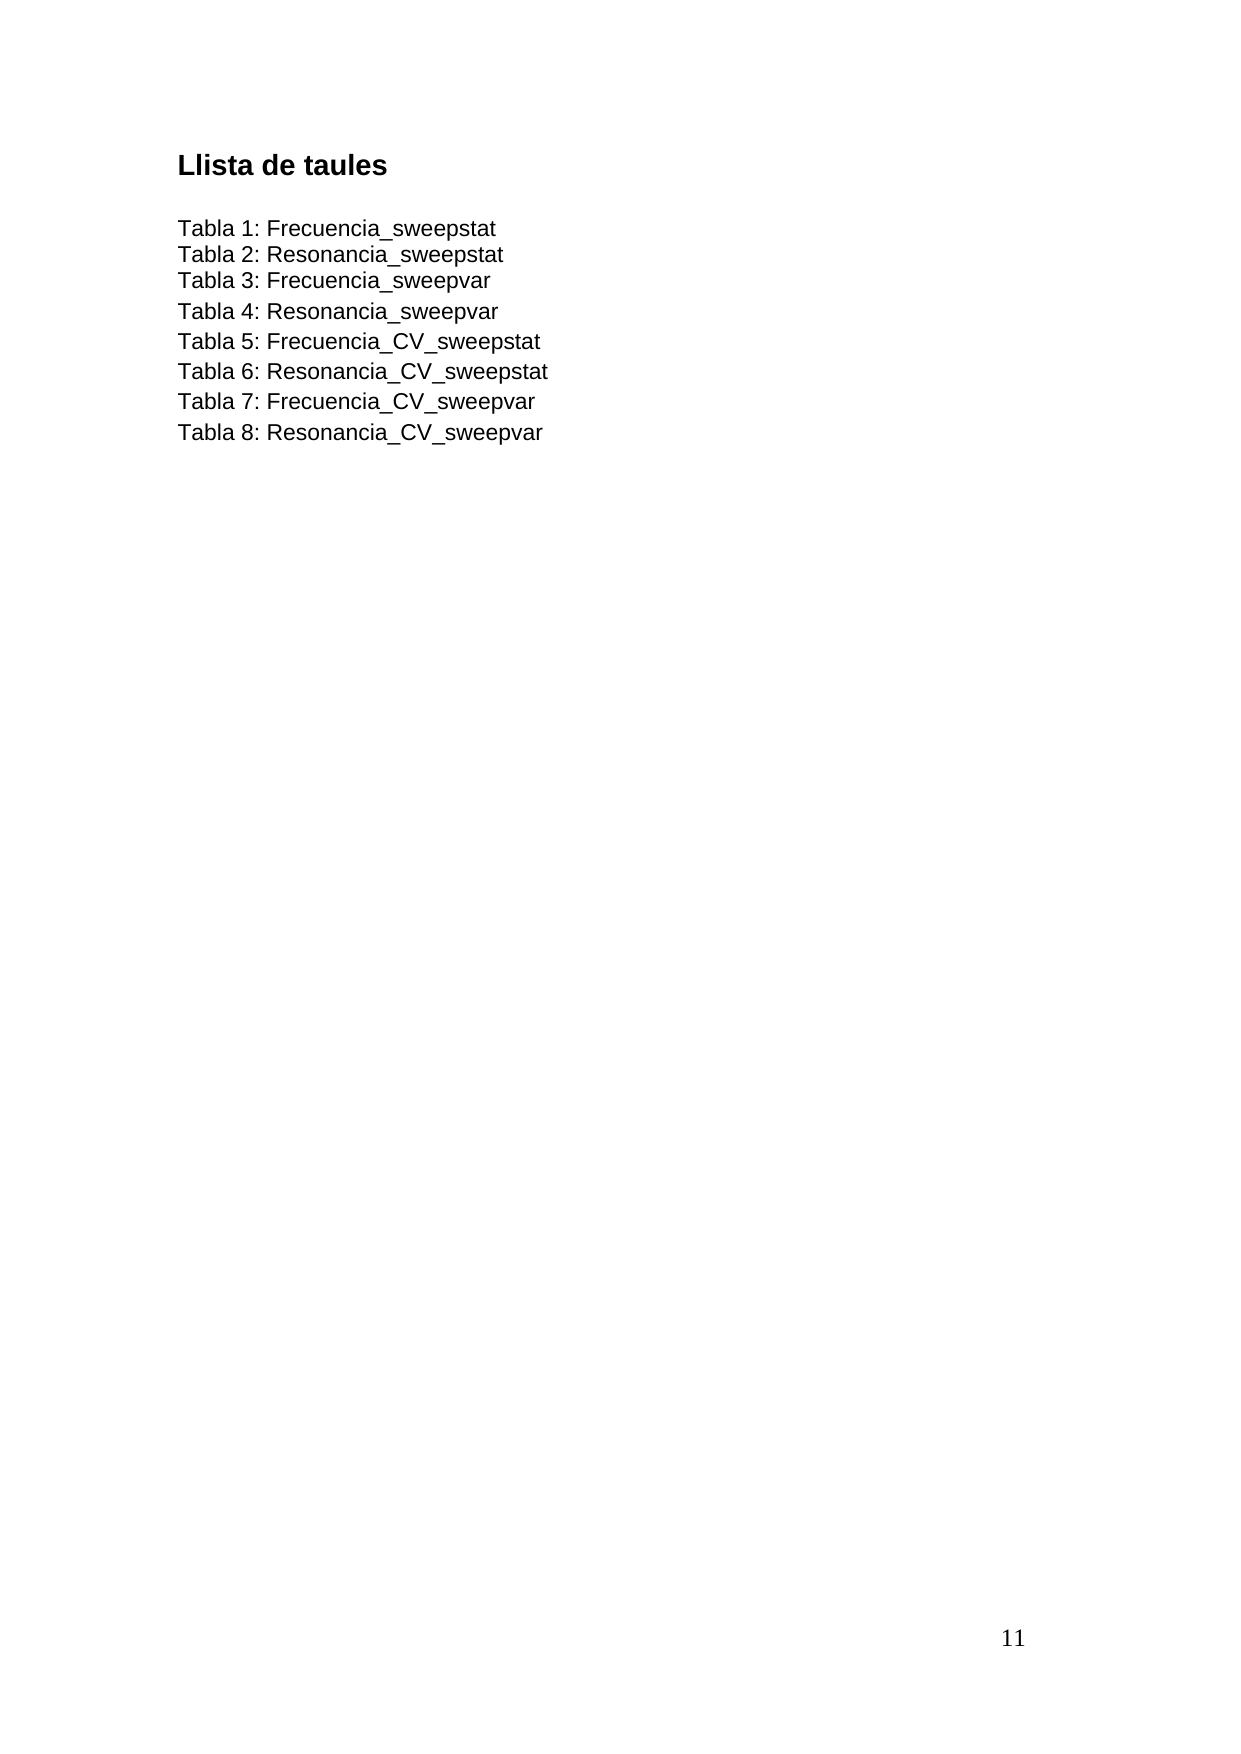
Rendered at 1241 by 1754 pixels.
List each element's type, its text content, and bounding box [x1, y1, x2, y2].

text Tabla 4: Resonancia_sweepvar [177, 298, 1063, 324]
text Tabla 7: Frecuencia_CV_sweepvar [177, 388, 1063, 415]
text Tabla 8: Resonancia_CV_sweepvar [177, 418, 1063, 445]
text Tabla 2: Resonancia_sweepstat [177, 241, 1063, 267]
text Tabla 5: Frecuencia_CV_sweepstat [177, 328, 1063, 354]
text Tabla 3: Frecuencia_sweepvar [177, 267, 1063, 294]
text Tabla 1: Frecuencia_sweepstat [177, 215, 1063, 241]
text Llista de taules [177, 148, 1063, 181]
text Tabla 6: Resonancia_CV_sweepstat [177, 358, 1063, 384]
